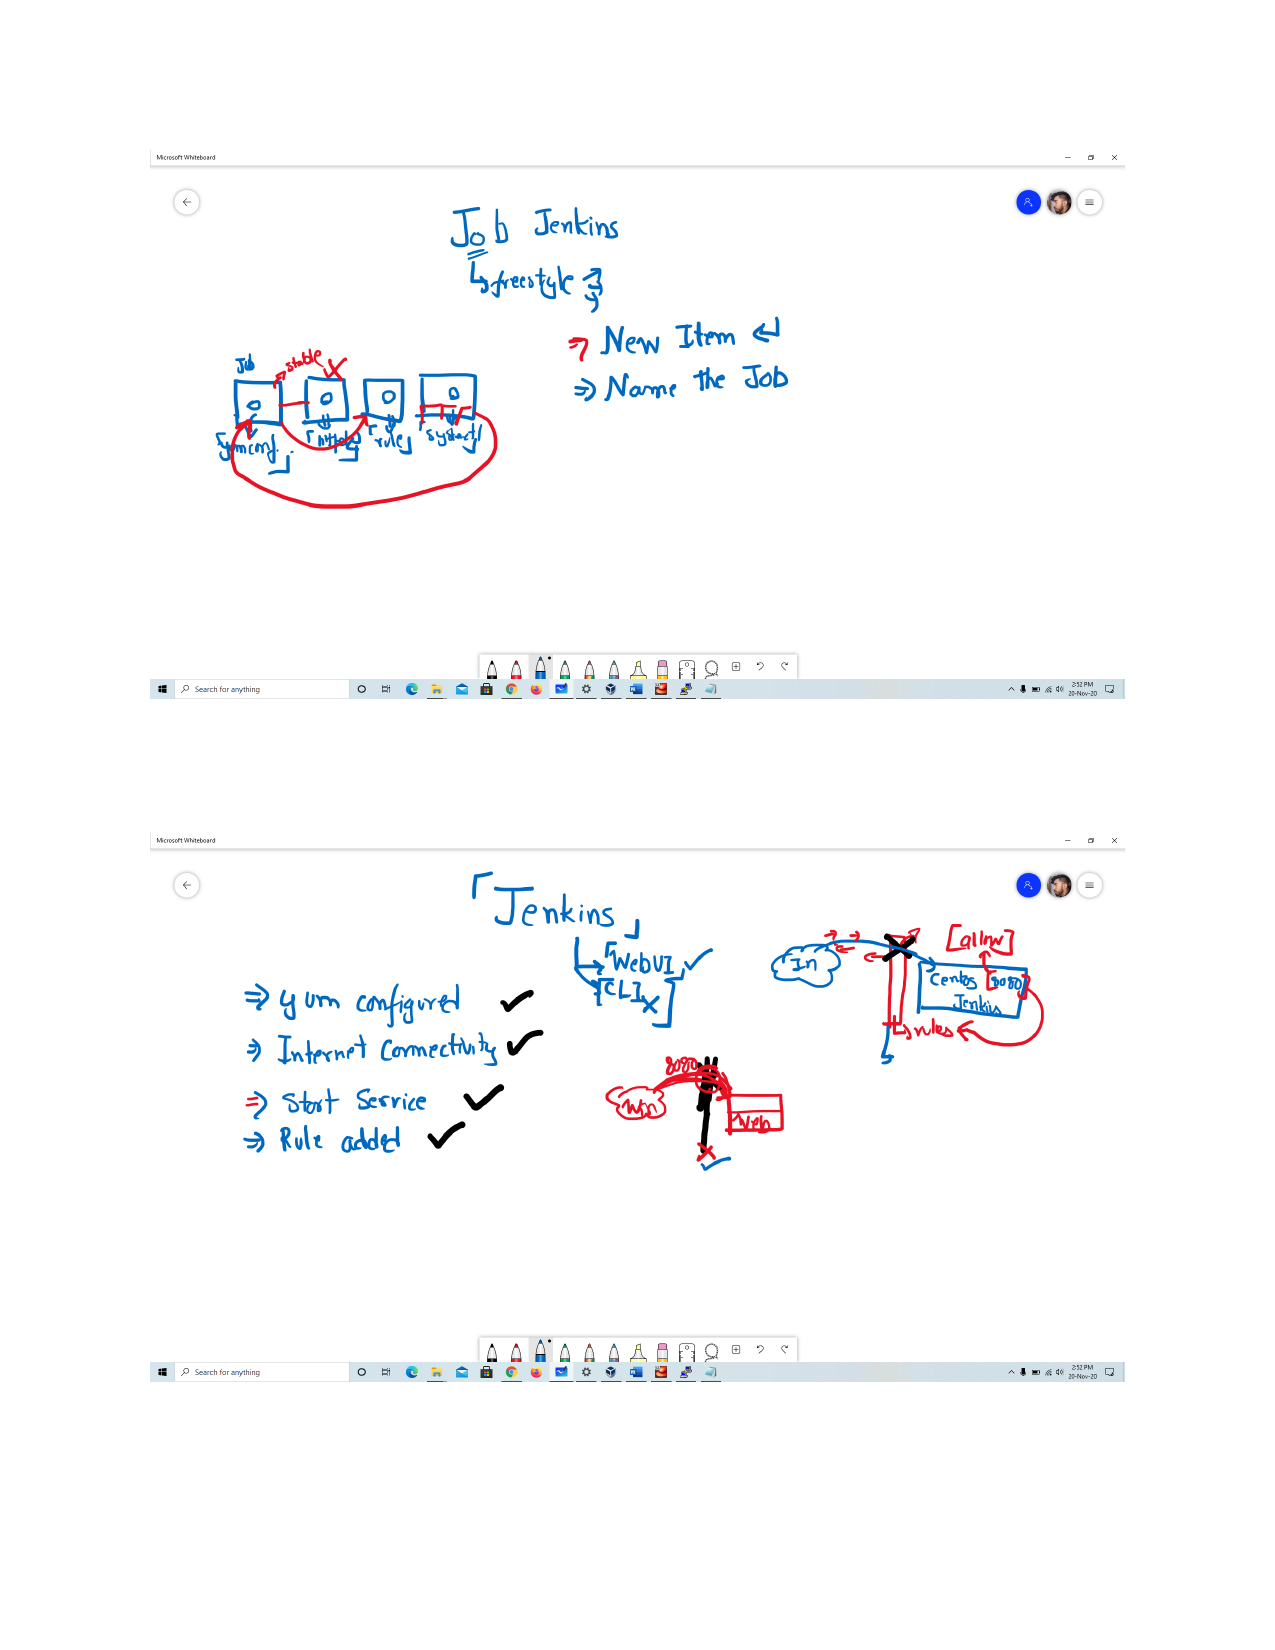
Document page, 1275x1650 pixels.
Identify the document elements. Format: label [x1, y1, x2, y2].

picture [150, 832, 1125, 1382]
picture [150, 150, 1125, 699]
